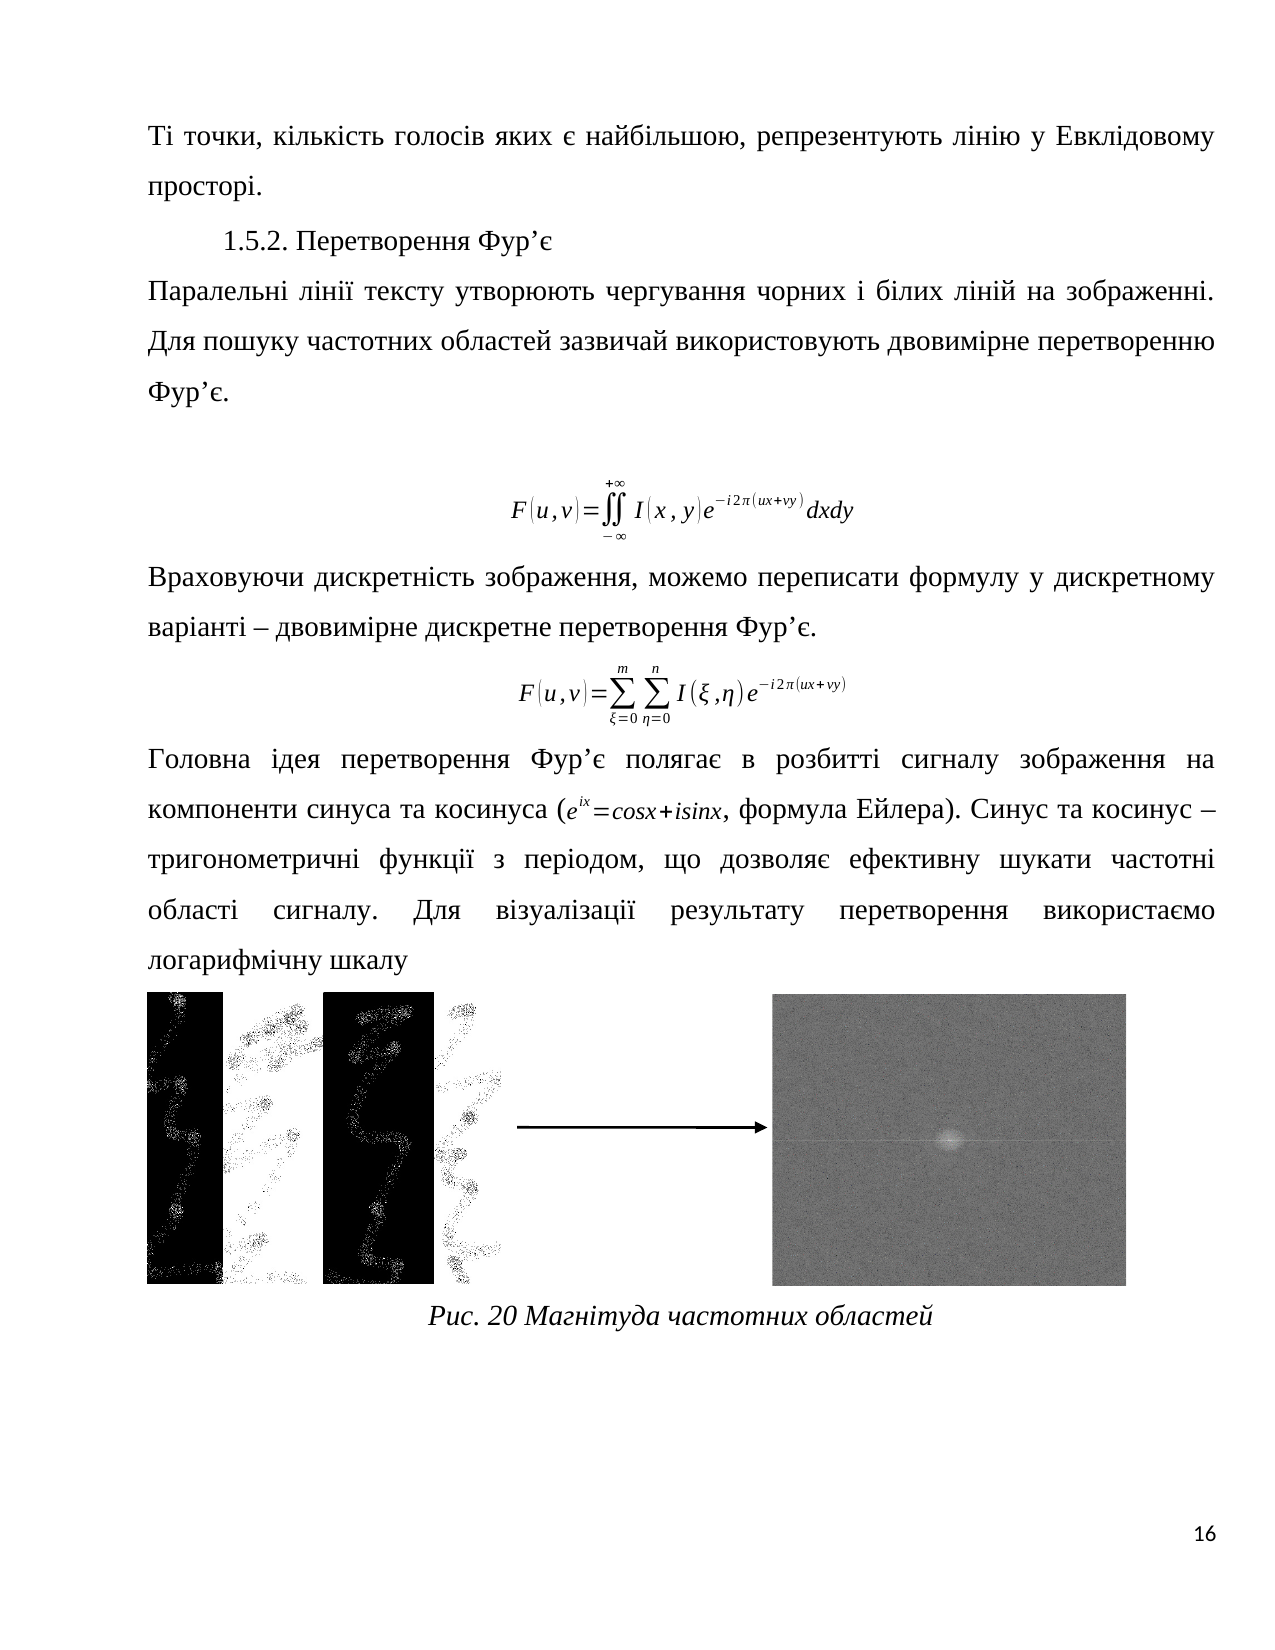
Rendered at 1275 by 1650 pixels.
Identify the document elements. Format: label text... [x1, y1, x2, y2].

text Ті точки, кількість голосів яких є найбільшою, репрезентують лінію у Евклідовому просторі. [148, 118, 1216, 202]
picture [147, 992, 501, 1284]
text Паралельні лінії тексту утворюють чергування чорних і білих ліній на зображенні. Для пошуку частотних областей зазвичай використовують двовимірне перетворенню Фур’є. [148, 273, 1216, 407]
subtitle 1.5.2. Перетворення Фур’є [223, 223, 1216, 256]
picture [771, 994, 1127, 1286]
text Головна ідея перетворення Фур’є полягає в розбитті сигналу зображення на компоненти синуса та косинуса (, формула Ейлера). Синус та косинус – тригонометричні функції з періодом, що дозволяє ефективну шукати частотні області сигналу. Для візуалізації результату перетворення використаємо логарифмічну шкалу [148, 741, 1216, 976]
text Враховуючи дискретність зображення, можемо переписати формулу у дискретному варіанті – двовимірне дискретне перетворення Фур’є. [148, 559, 1216, 643]
